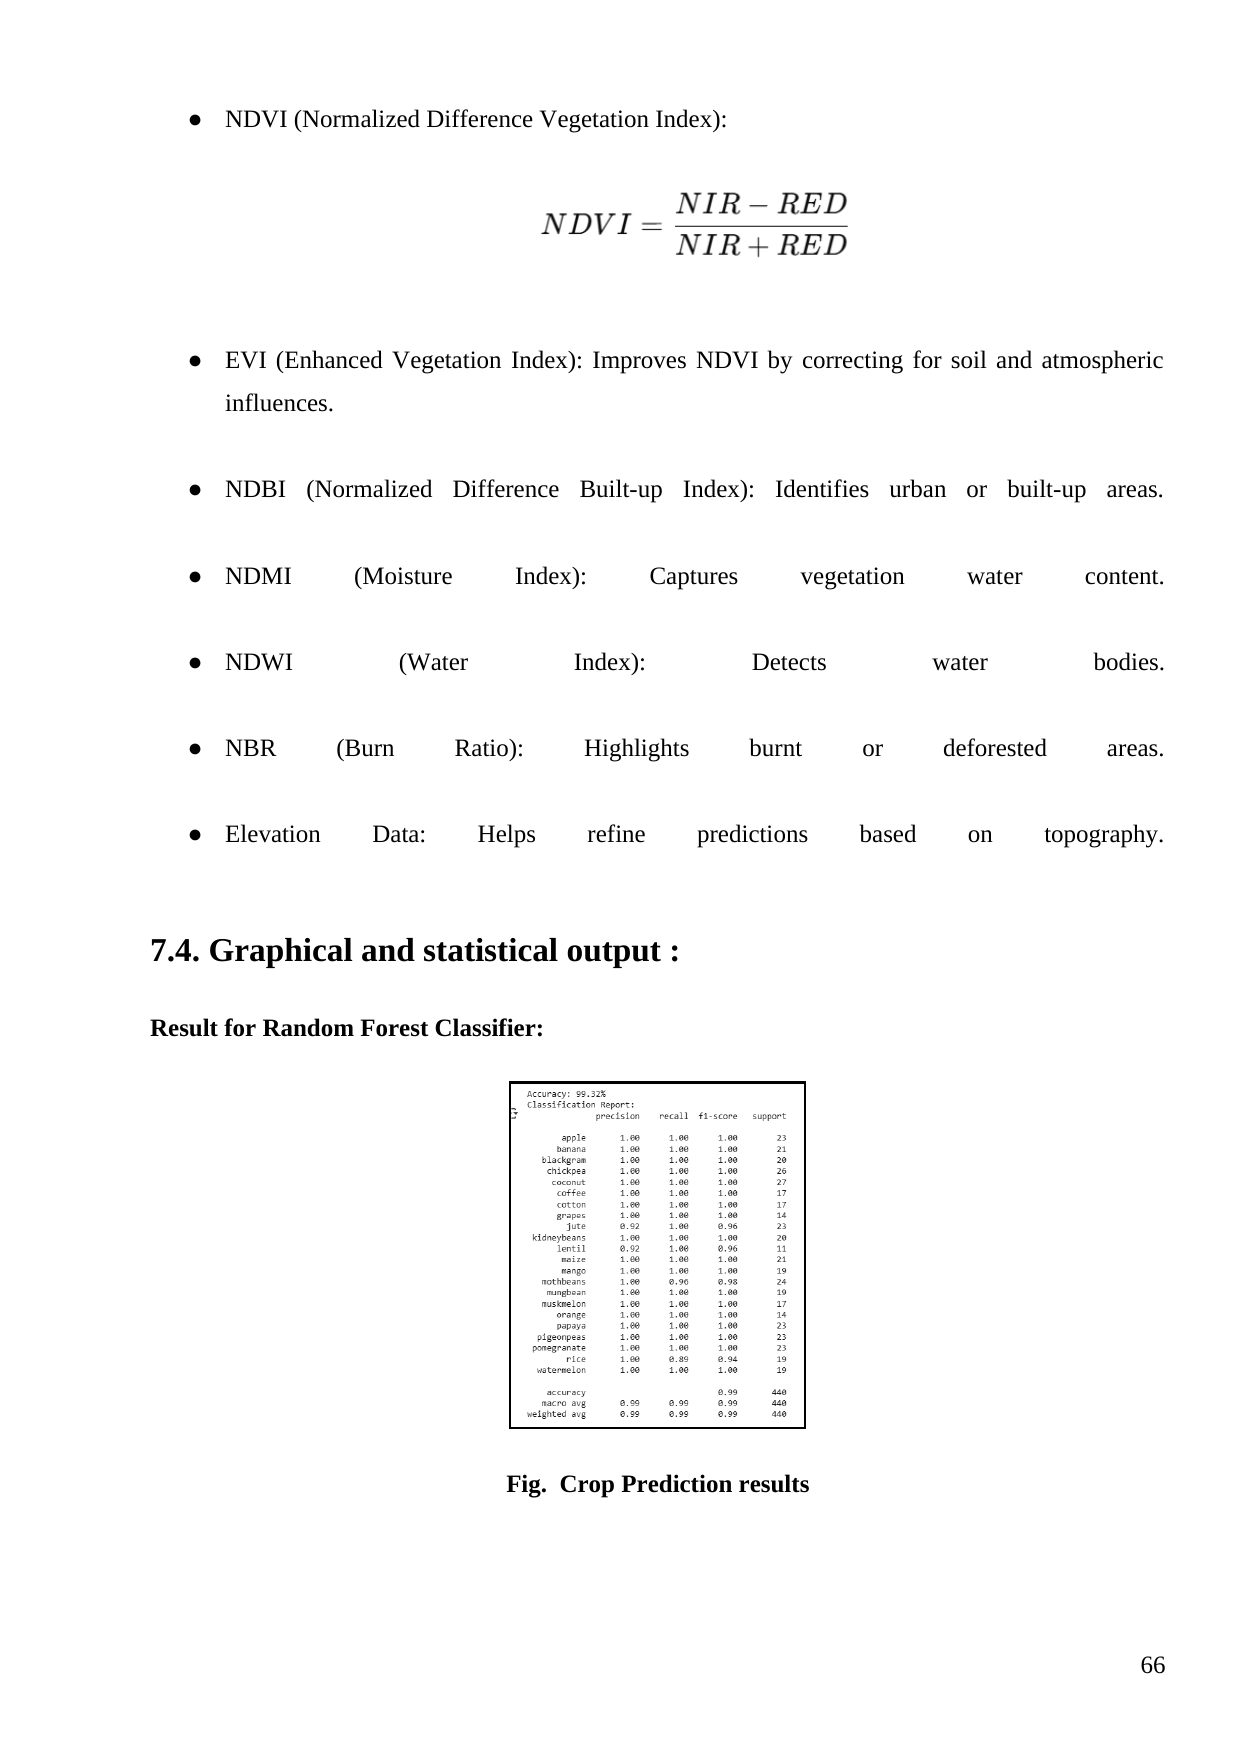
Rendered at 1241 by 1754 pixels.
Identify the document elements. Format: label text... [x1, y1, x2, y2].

list NBR (Burn Ratio): Highlights burnt or deforested areas. [187, 733, 1165, 805]
list NDMI (Moisture Index): Captures vegetation water content. [187, 561, 1165, 633]
list NDVI (Normalized Difference Vegetation Index): [187, 104, 1165, 132]
list EVI (Enhanced Vegetation Index): Improves NDVI by correcting for soil and atmospheric influences. [187, 345, 1165, 460]
list NDBI (Normalized Difference Built-up Index): Identifies urban or built-up areas. [187, 474, 1165, 546]
list Elevation Data: Helps refine predictions based on topography. [187, 819, 1165, 891]
picture [511, 1084, 804, 1427]
picture [528, 171, 862, 263]
list NDWI (Water Index): Detects water bodies. [187, 647, 1165, 719]
text Result for Random Forest Classifier: [150, 1013, 1165, 1042]
text Fig. Crop Prediction results [150, 1469, 1165, 1498]
text 7.4. Graphical and statistical output : [150, 931, 1165, 969]
